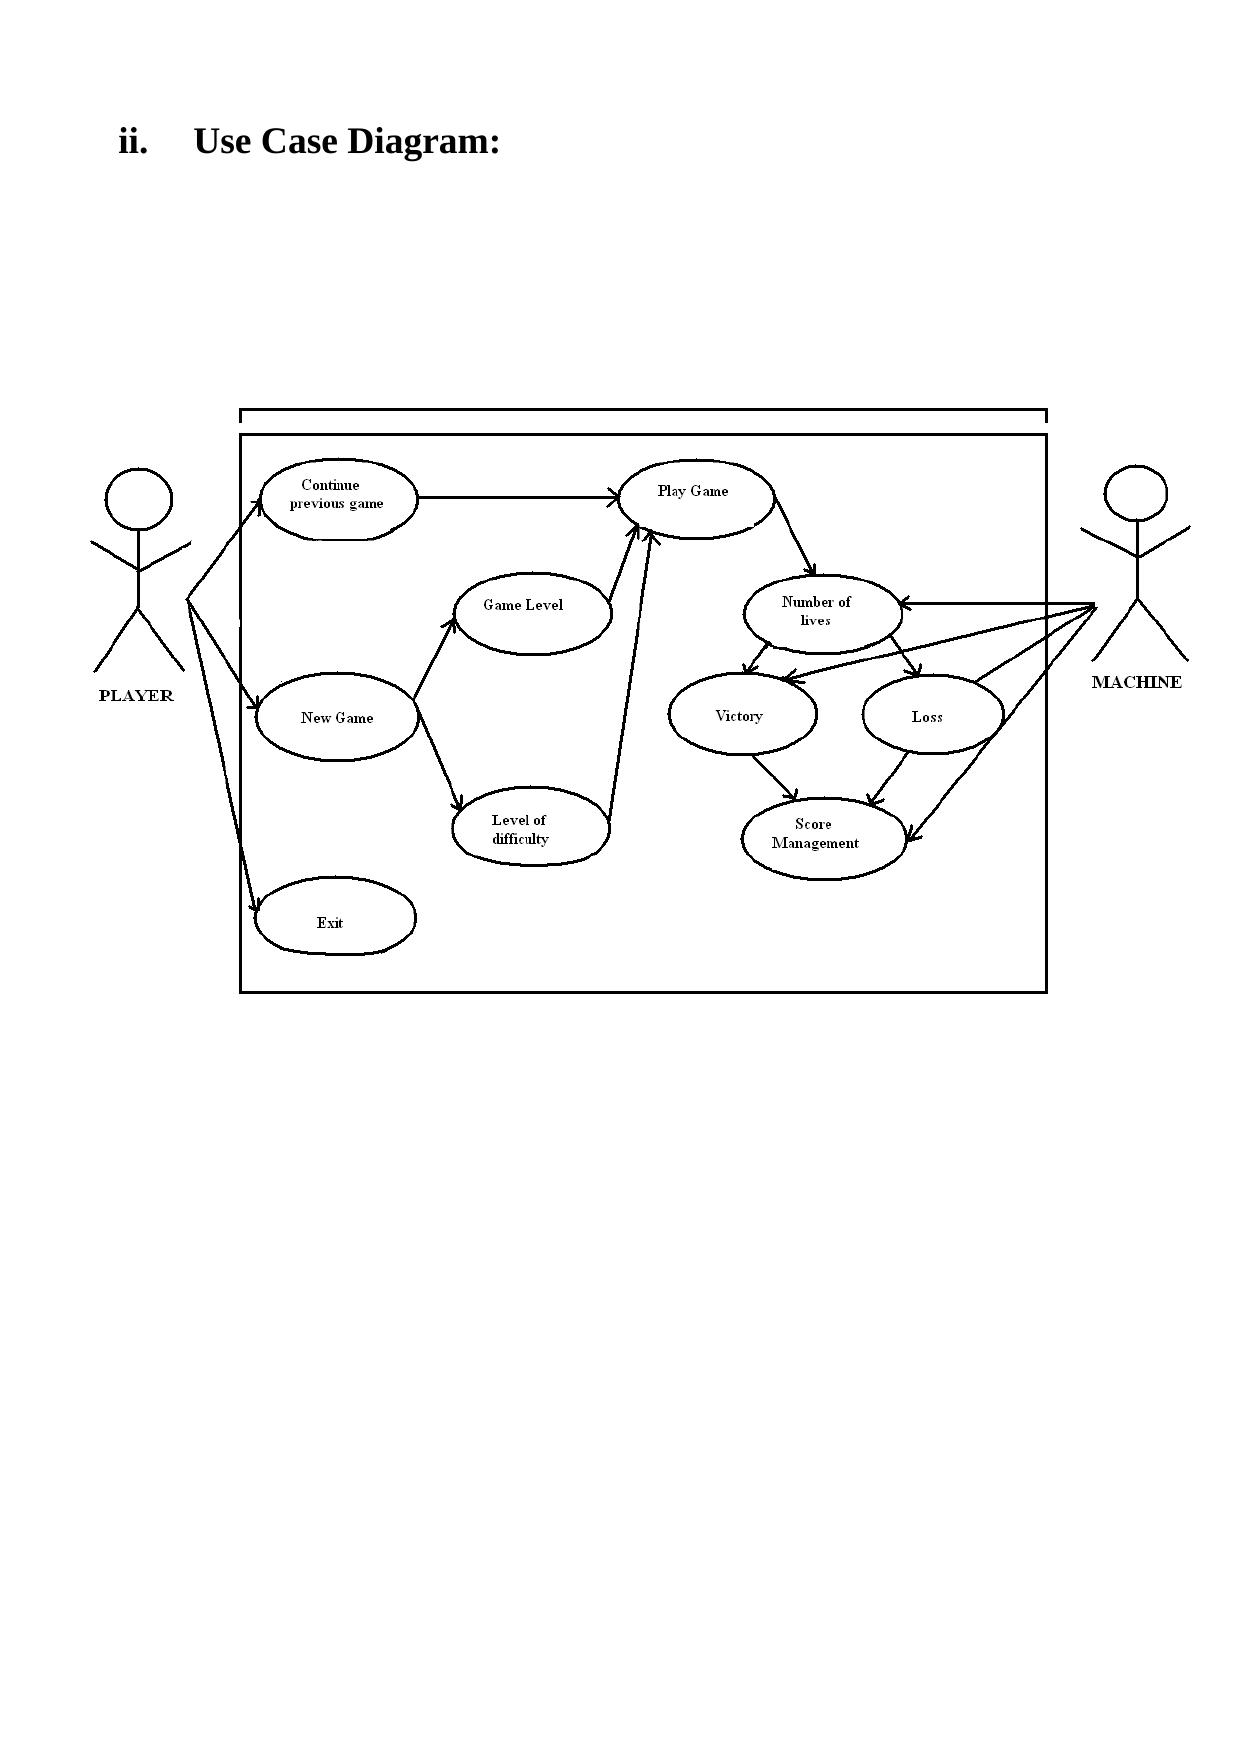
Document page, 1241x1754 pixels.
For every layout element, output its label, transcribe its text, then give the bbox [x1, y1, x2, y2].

text ii. Use Case Diagram: [118, 118, 1122, 161]
picture [0, 398, 1241, 1052]
